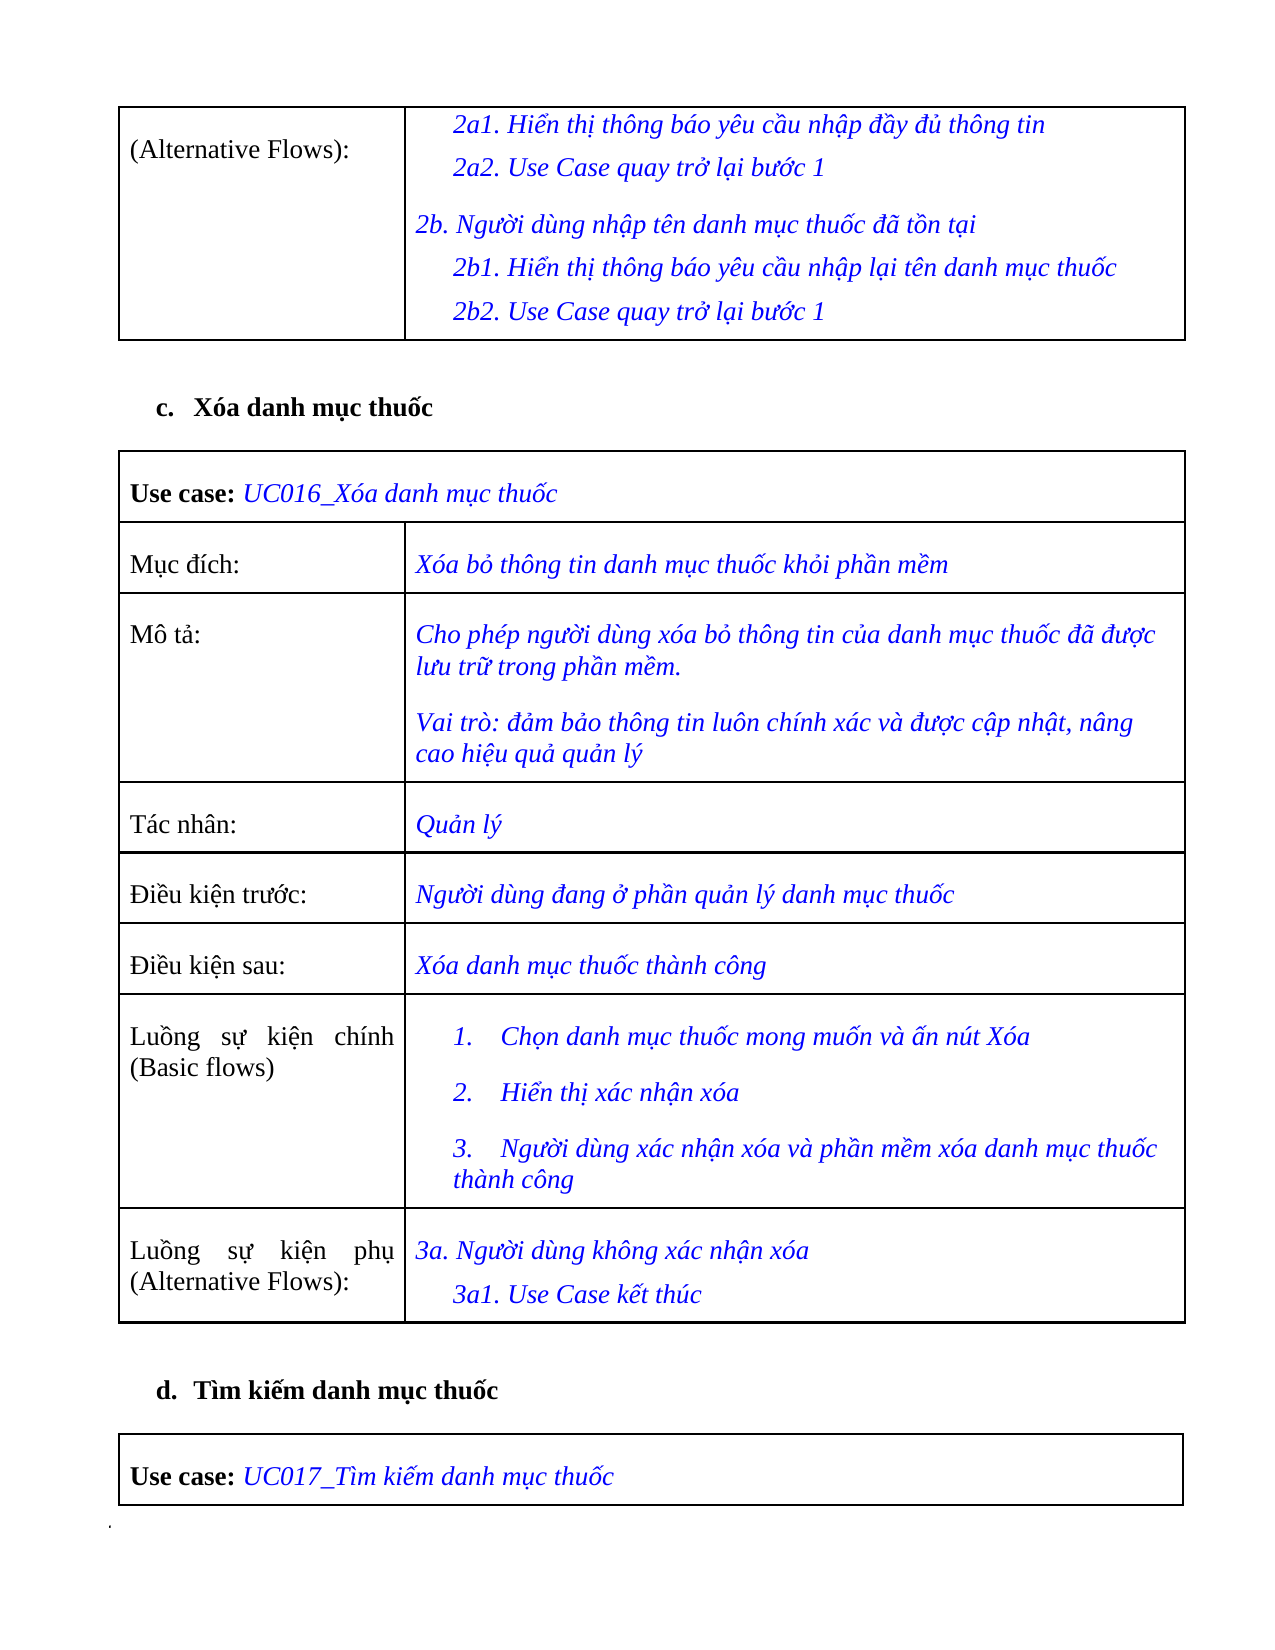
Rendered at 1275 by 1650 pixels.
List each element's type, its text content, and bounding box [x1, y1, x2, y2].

table_cell Tác nhân: [120, 783, 404, 851]
table_cell Xóa bỏ thông tin danh mục thuốc khỏi phần mềm [406, 523, 1184, 592]
subtitle Tìm kiếm danh mục thuốc [156, 1374, 1186, 1405]
table_cell Luồng sự kiện phụ (Alternative Flows): [120, 1209, 404, 1321]
table_header Use case: UC016_Xóa danh mục thuốc [120, 452, 1184, 521]
table_cell 3a. Người dùng không xác nhận xóa 3a1. Use Case kết thúc [406, 1209, 1184, 1321]
table_cell Quản lý [406, 783, 1184, 851]
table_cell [120, 108, 404, 339]
table_cell Cho phép người dùng xóa bỏ thông tin của danh mục thuốc đã được lưu trữ trong phần mềm. Vai trò: đảm bảo thông tin luôn chính xác và được cập nhật, nâng cao hiệu quả quản lý [406, 594, 1184, 781]
table_cell 1. Chọn danh mục thuốc mong muốn và ấn nút Xóa 2. Hiển thị xác nhận xóa 3. Người dùng xác nhận xóa và phần mềm xóa danh mục thuốc thành công [406, 995, 1184, 1207]
table_cell Mô tả: [120, 594, 404, 781]
subtitle Xóa danh mục thuốc [156, 391, 1186, 422]
table_header Use case: UC017_Tìm kiếm danh mục thuốc [120, 1435, 1182, 1504]
table_cell Điều kiện sau: [120, 924, 404, 993]
table_cell Mục đích: [120, 523, 404, 592]
table_cell Điều kiện trước: [120, 854, 404, 922]
table_cell Luồng sự kiện chính (Basic flows) [120, 995, 404, 1207]
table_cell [406, 108, 1184, 339]
table_cell Người dùng đang ở phần quản lý danh mục thuốc [406, 854, 1184, 922]
table_cell Xóa danh mục thuốc thành công [406, 924, 1184, 993]
